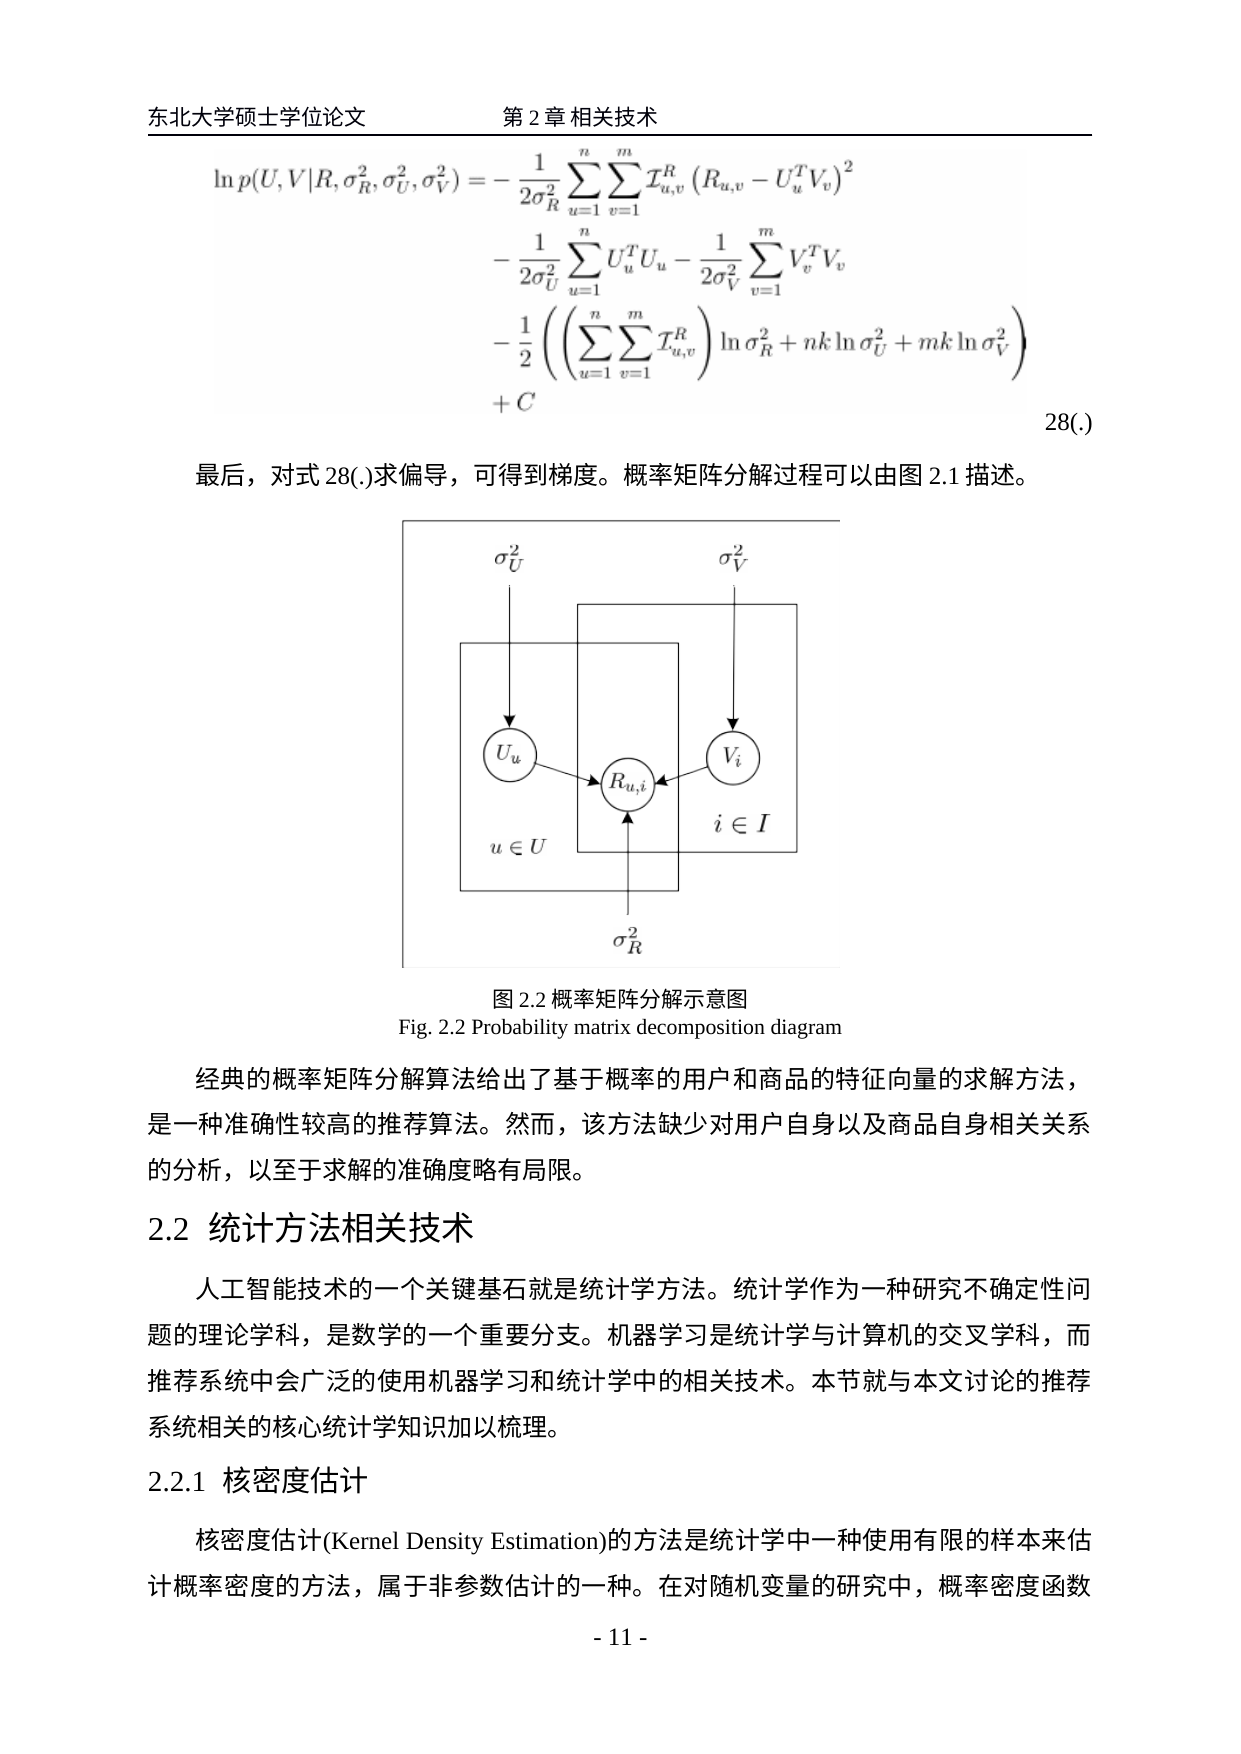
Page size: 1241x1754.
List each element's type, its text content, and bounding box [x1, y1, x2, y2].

text Fig. 2.2 Probability matrix decomposition diagram [148, 1014, 1092, 1039]
subtitle 统计方法相关技术 [148, 1201, 1092, 1249]
text 人工智能技术的一个关键基石就是统计学方法。统计学作为一种研究不确定性问题的理论学科，是数学的一个重要分支。机器学习是统计学与计算机的交叉学科，而推荐系统中会广泛的使用机器学习和统计学中的相关技术。本节就与本文讨论的推荐系统相关的核心统计学知识加以梳理。 [148, 1262, 1092, 1445]
text 经典的概率矩阵分解算法给出了基于概率的用户和商品的特征向量的求解方法，是一种准确性较高的推荐算法。然而，该方法缺少对用户自身以及商品自身相关关系的分析，以至于求解的准确度略有局限。 [148, 1051, 1092, 1189]
text 图 2.2 概率矩阵分解示意图 [148, 982, 1092, 1014]
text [148, 1513, 1092, 1604]
subtitle 核密度估计 [148, 1458, 1092, 1500]
